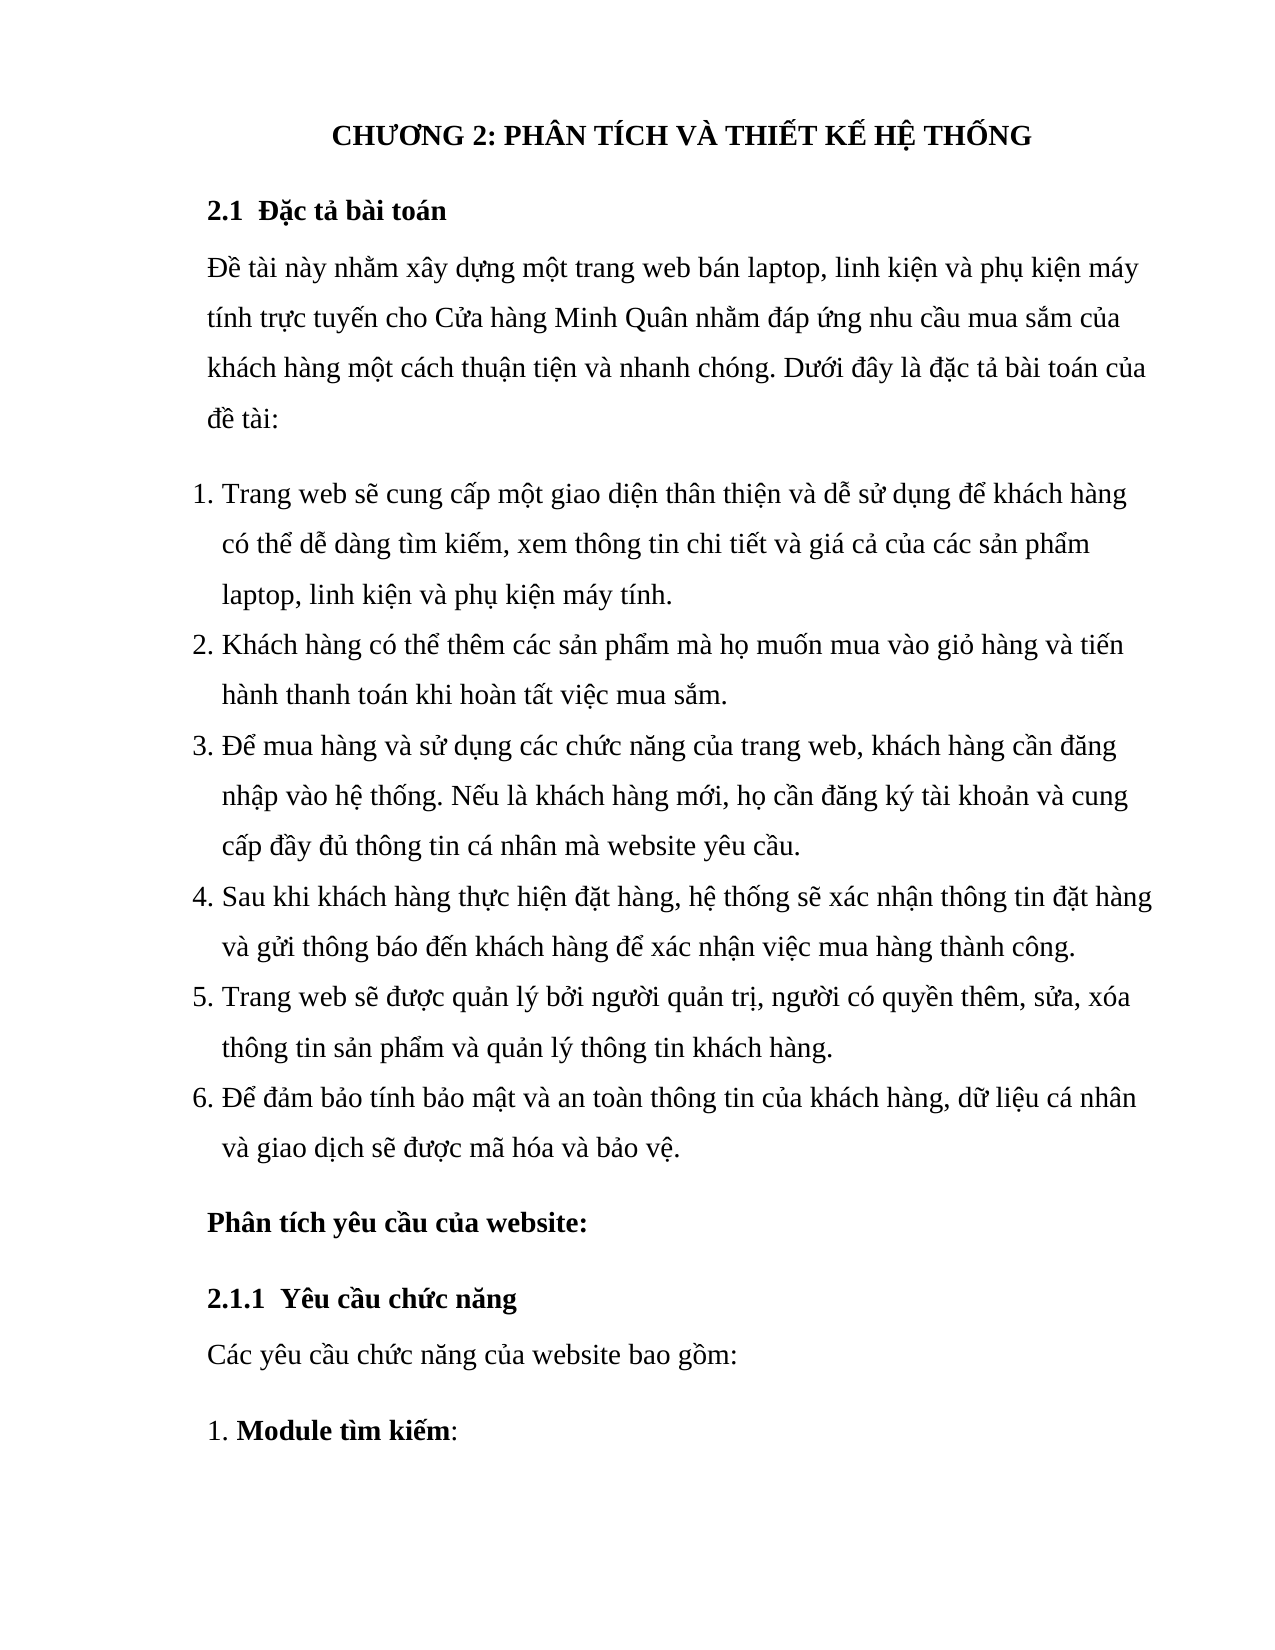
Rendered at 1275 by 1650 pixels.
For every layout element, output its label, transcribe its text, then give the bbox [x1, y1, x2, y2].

list Khách hàng có thể thêm các sản phẩm mà họ muốn mua vào giỏ hàng và tiến hành thanh toán khi hoàn tất việc mua sắm. [192, 627, 1157, 711]
list Trang web sẽ cung cấp một giao diện thân thiện và dễ sử dụng để khách hàng có thể dễ dàng tìm kiếm, xem thông tin chi tiết và giá cả của các sản phẩm laptop, linh kiện và phụ kiện máy tính. [192, 476, 1157, 610]
text Phân tích yêu cầu của website: [207, 1206, 1157, 1239]
list Trang web sẽ được quản lý bởi người quản trị, người có quyền thêm, sửa, xóa thông tin sản phẩm và quản lý thông tin khách hàng. [192, 979, 1157, 1063]
list Module tìm kiếm: [207, 1413, 1157, 1446]
text Đề tài này nhằm xây dựng một trang web bán laptop, linh kiện và phụ kiện máy tính trực tuyến cho Cửa hàng Minh Quân nhằm đáp ứng nhu cầu mua sắm của khách hàng một cách thuận tiện và nhanh chóng. Dưới đây là đặc tả bài toán của đề tài: [207, 250, 1157, 434]
subtitle 2.1.1 Yêu cầu chức năng [207, 1281, 1157, 1314]
list Để mua hàng và sử dụng các chức năng của trang web, khách hàng cần đăng nhập vào hệ thống. Nếu là khách hàng mới, họ cần đăng ký tài khoản và cung cấp đầy đủ thông tin cá nhân mà website yêu cầu. [192, 728, 1157, 862]
list Để đảm bảo tính bảo mật và an toàn thông tin của khách hàng, dữ liệu cá nhân và giao dịch sẽ được mã hóa và bảo vệ. [192, 1080, 1157, 1164]
subtitle 2.1 Đặc tả bài toán [207, 193, 1157, 227]
subtitle CHƯƠNG 2: PHÂN TÍCH VÀ THIẾT KẾ HỆ THỐNG [207, 118, 1157, 152]
text Các yêu cầu chức năng của website bao gồm: [207, 1337, 1157, 1371]
list Sau khi khách hàng thực hiện đặt hàng, hệ thống sẽ xác nhận thông tin đặt hàng và gửi thông báo đến khách hàng để xác nhận việc mua hàng thành công. [192, 879, 1157, 963]
